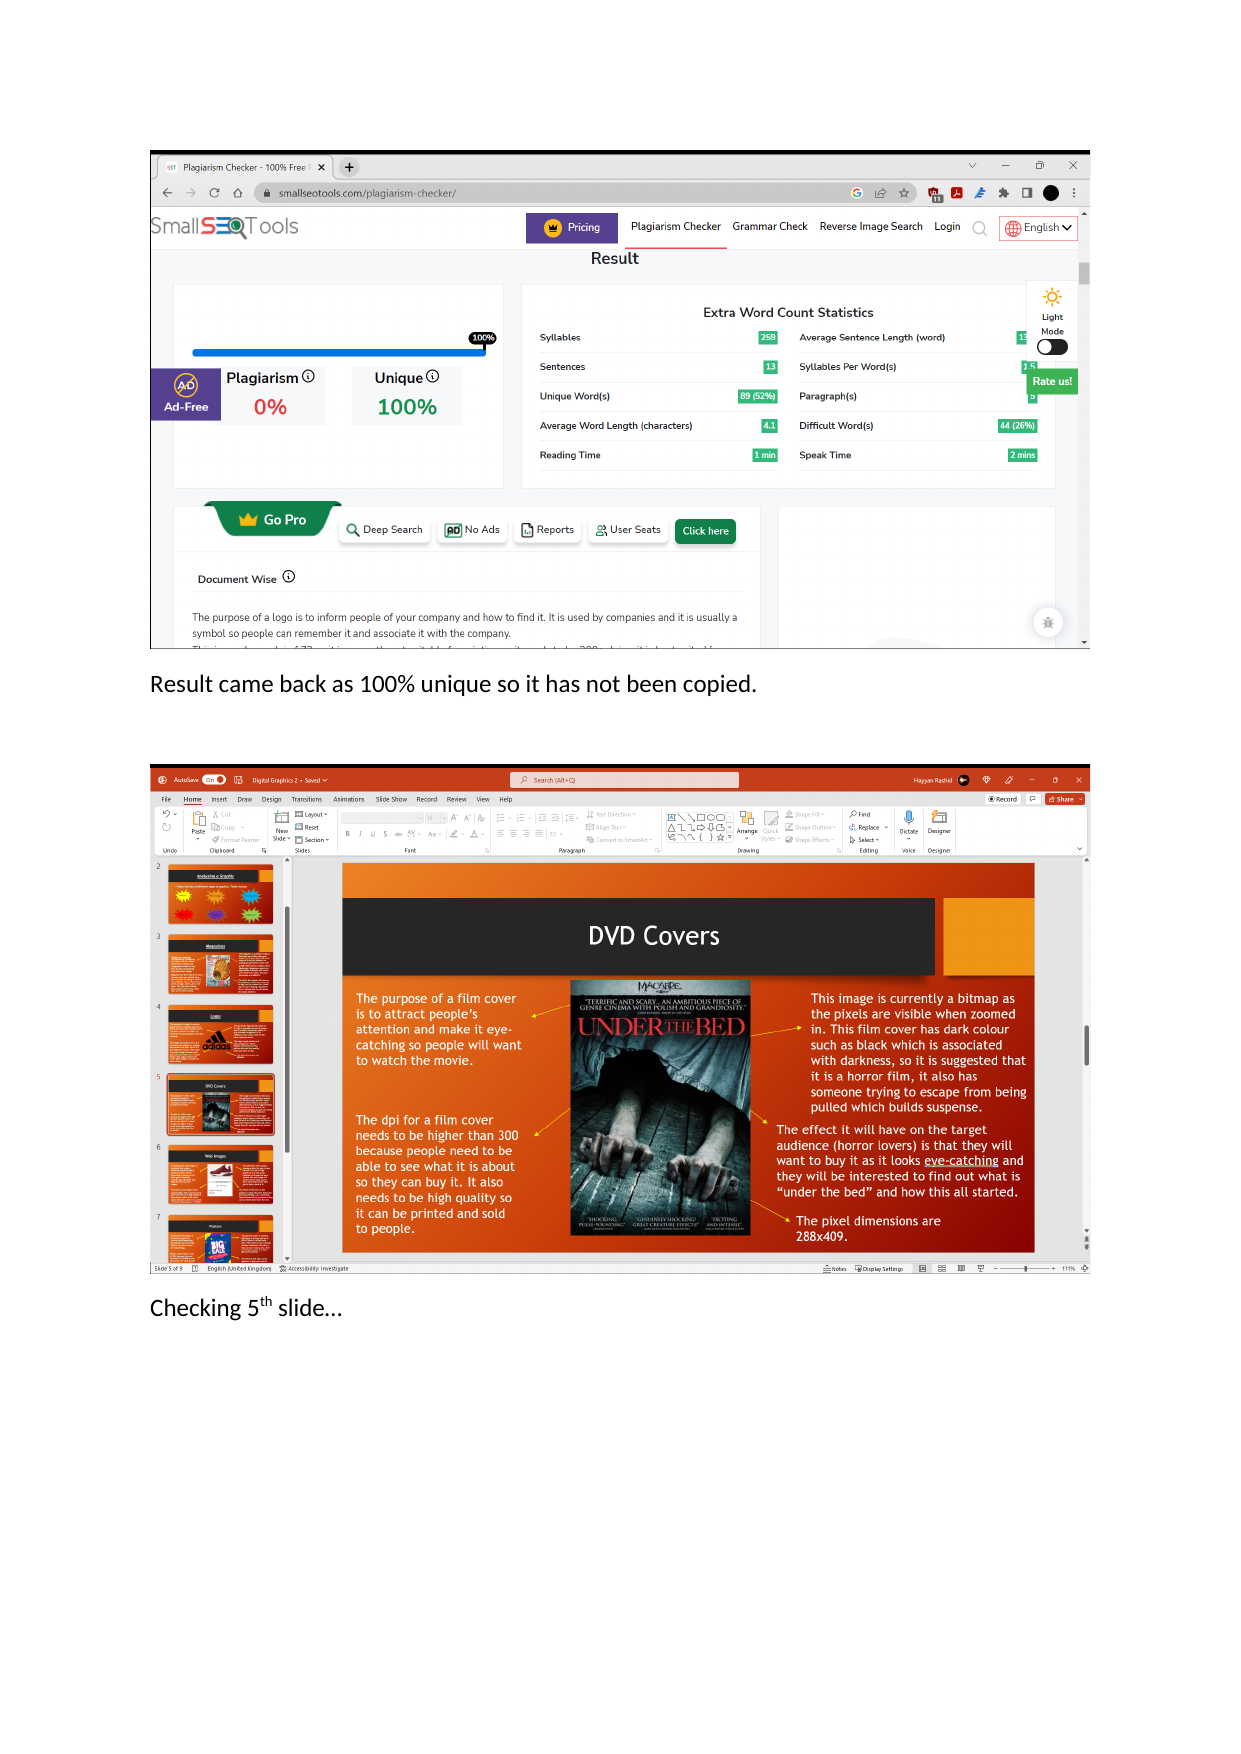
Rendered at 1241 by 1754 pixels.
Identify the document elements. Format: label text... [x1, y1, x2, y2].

picture [150, 150, 1091, 649]
picture [150, 764, 1091, 1274]
text Checking 5th slide… [150, 1292, 1090, 1323]
text Result came back as 100% unique so it has not been copied. [150, 668, 1090, 698]
